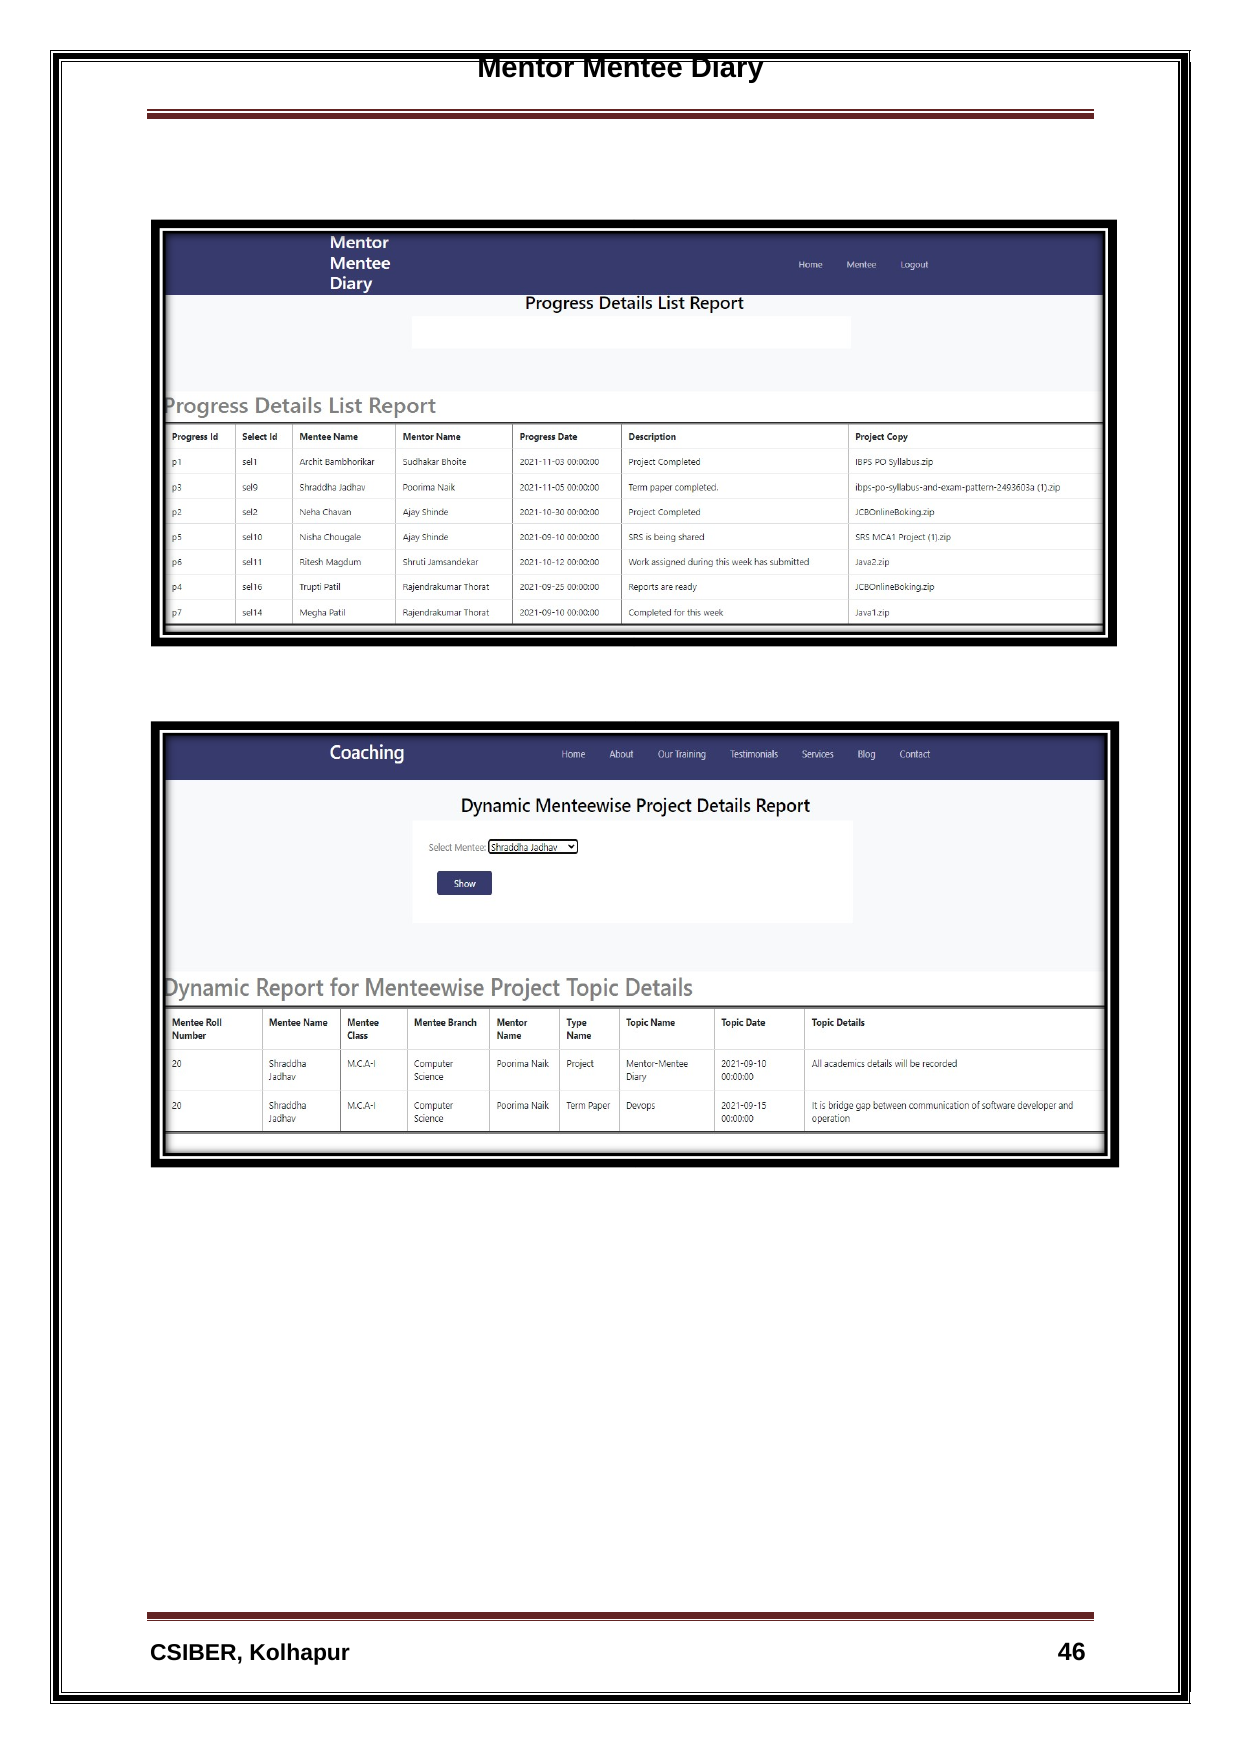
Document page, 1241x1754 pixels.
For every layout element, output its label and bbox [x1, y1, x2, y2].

picture [166, 234, 1102, 631]
picture [166, 736, 1104, 1153]
